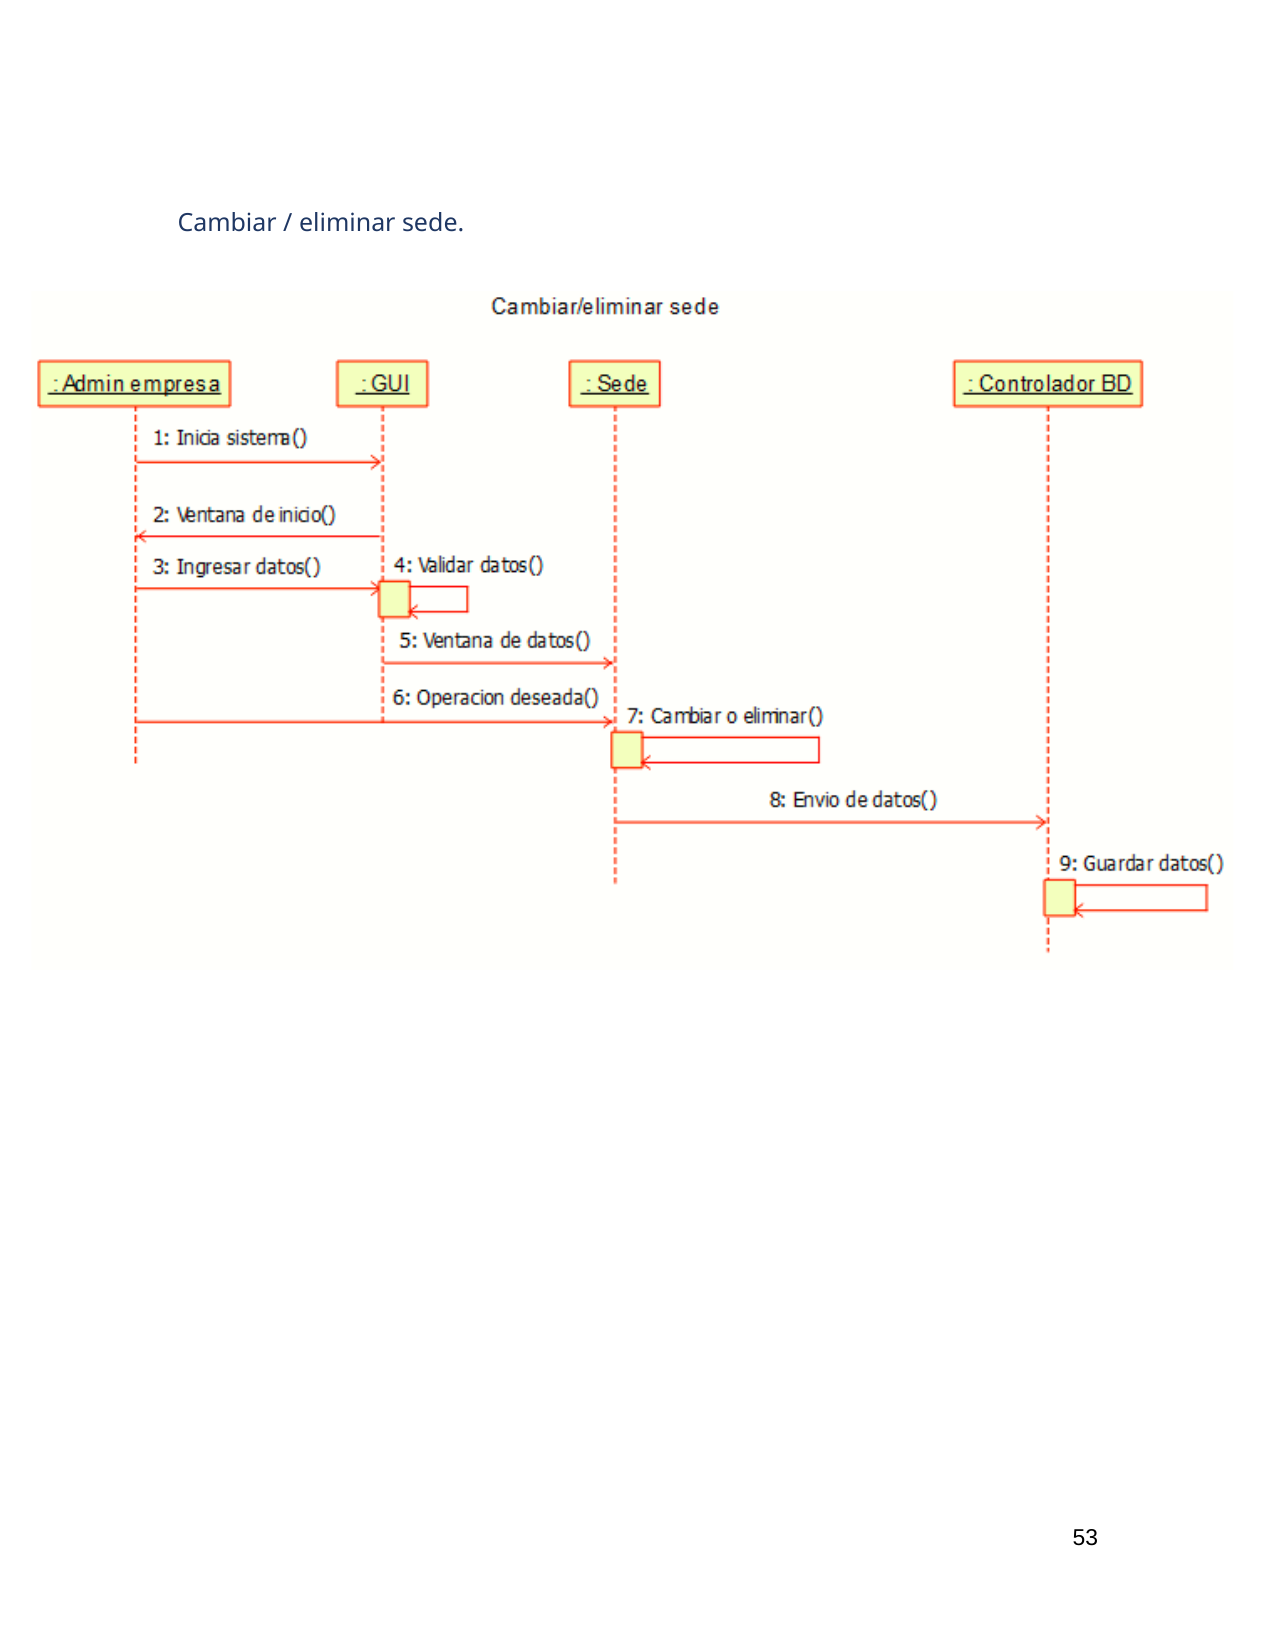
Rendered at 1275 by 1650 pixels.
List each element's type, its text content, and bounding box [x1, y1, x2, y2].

subtitle Cambiar / eliminar sede. [177, 204, 1098, 238]
picture [31, 291, 1234, 970]
